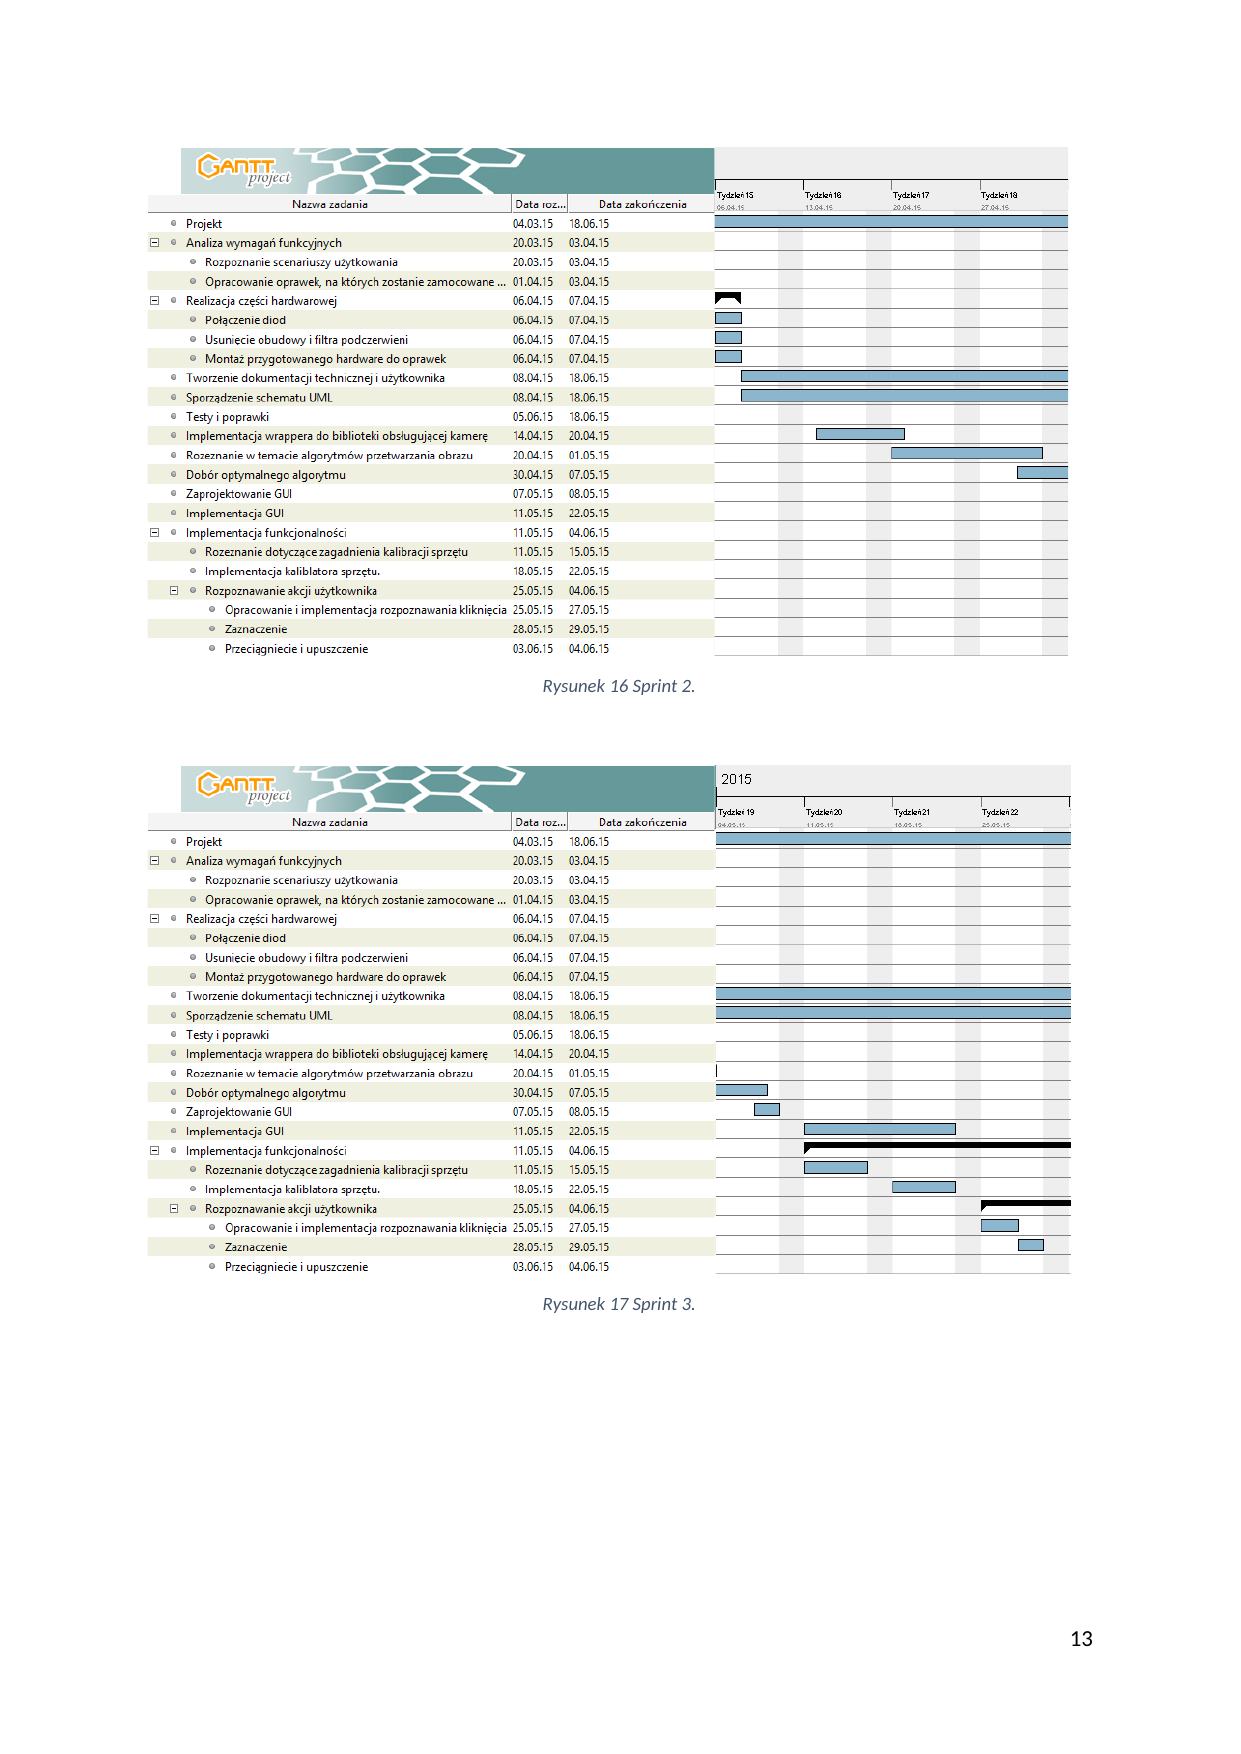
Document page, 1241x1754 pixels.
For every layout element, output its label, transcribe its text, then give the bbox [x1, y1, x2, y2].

picture [147, 147, 1069, 656]
picture [147, 765, 1071, 1274]
text Rysunek 17 Sprint 3. [148, 1292, 1093, 1315]
text Rysunek 16 Sprint 2. [148, 674, 1093, 697]
